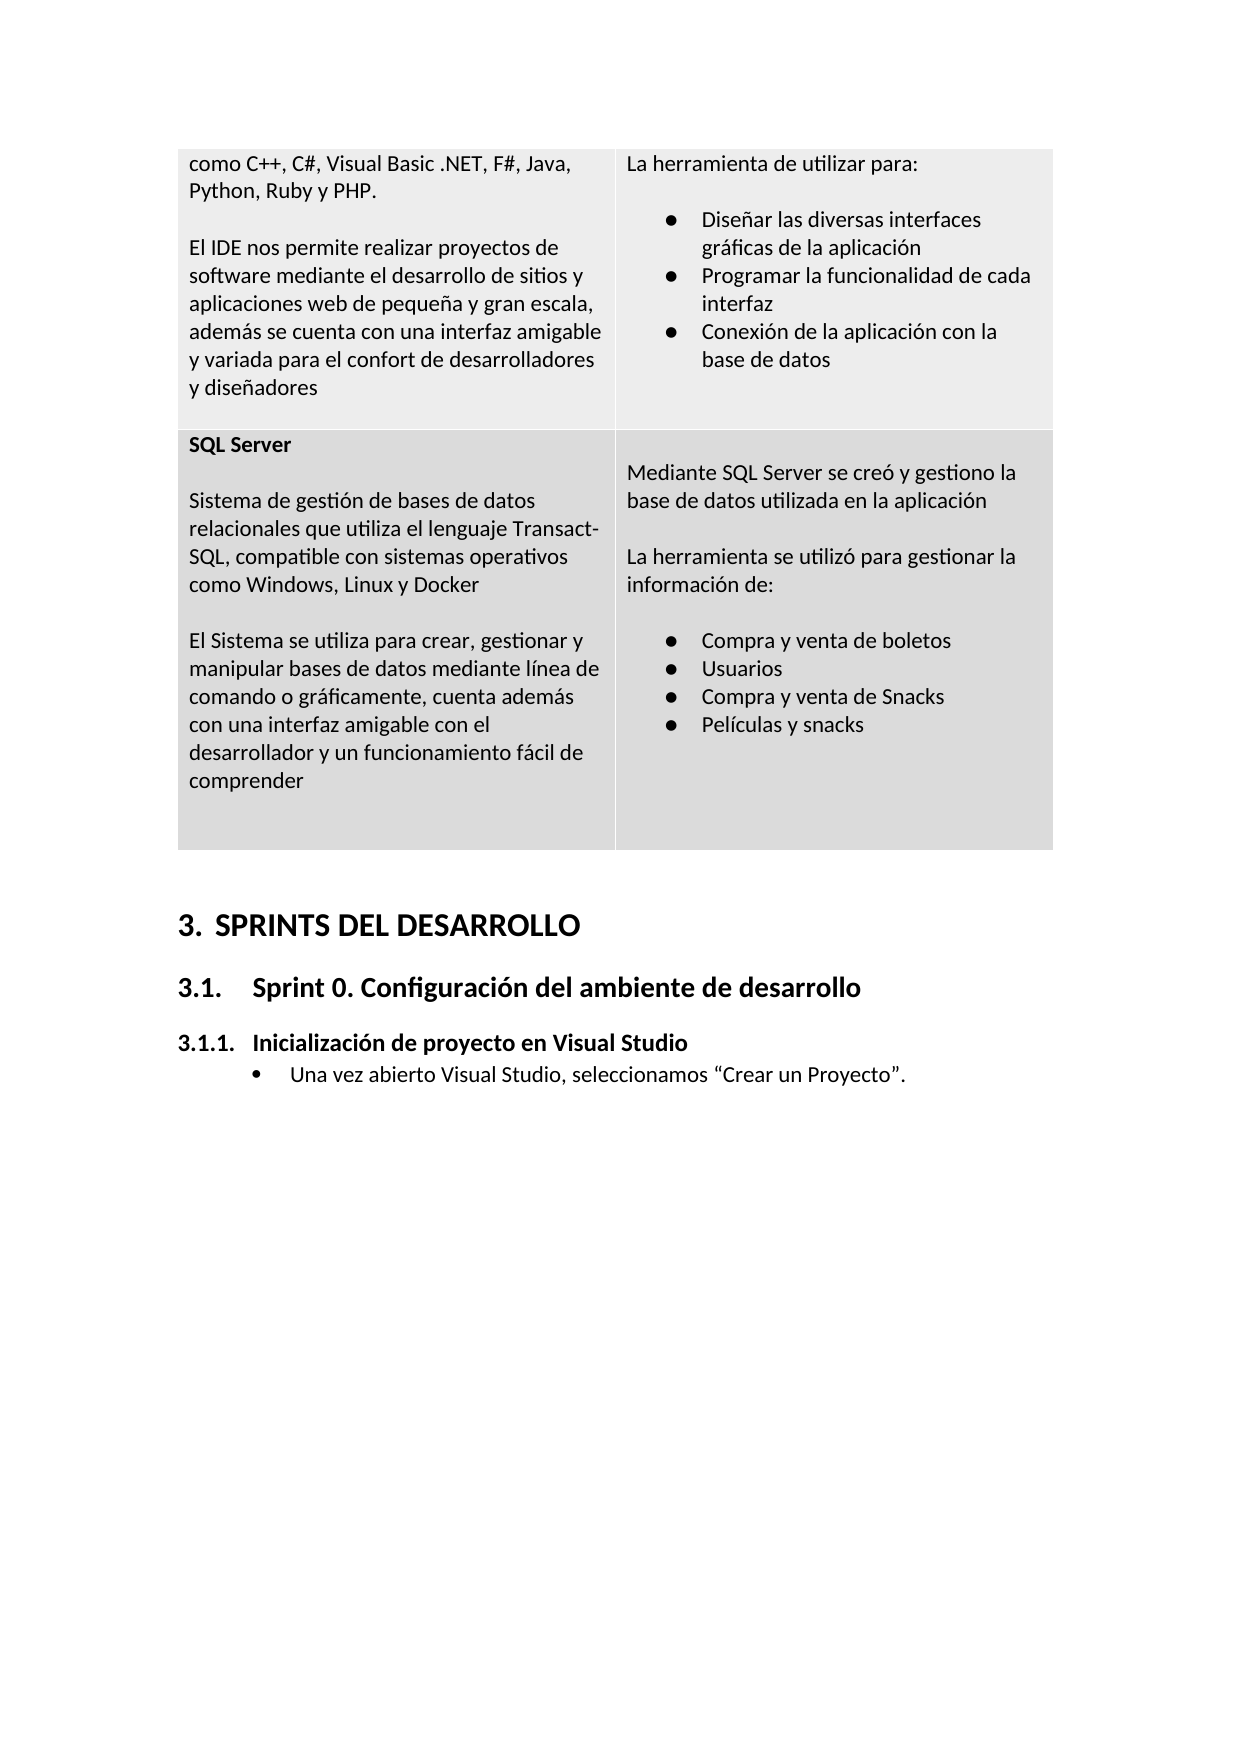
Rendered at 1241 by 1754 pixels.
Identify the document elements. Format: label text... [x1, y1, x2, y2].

subtitle SPRINTS DEL DESARROLLO [177, 904, 1063, 945]
table_cell SQL Server Sistema de gestión de bases de datos relacionales que utiliza el lenguaje Transact-SQL, compatible con sistemas operativos como Windows, Linux y Docker El Sistema se utiliza para crear, gestionar y manipular bases de datos mediante línea de comando o gráficamente, cuenta además con una interfaz amigable con el desarrollador y un funcionamiento fácil de comprender [178, 430, 615, 850]
subtitle Sprint 0. Configuración del ambiente de desarrollo [177, 969, 1063, 1005]
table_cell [178, 149, 615, 429]
table_cell Mediante SQL Server se creó y gestiono la base de datos utilizada en la aplicación La herramienta se utilizó para gestionar la información de: Compra y venta de boletos Usuarios Compra y venta de Snacks Películas y snacks [616, 430, 1053, 850]
subtitle Inicialización de proyecto en Visual Studio [177, 1027, 1063, 1058]
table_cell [616, 149, 1053, 429]
list Una vez abierto Visual Studio, seleccionamos “Crear un Proyecto”. [252, 1060, 1063, 1088]
